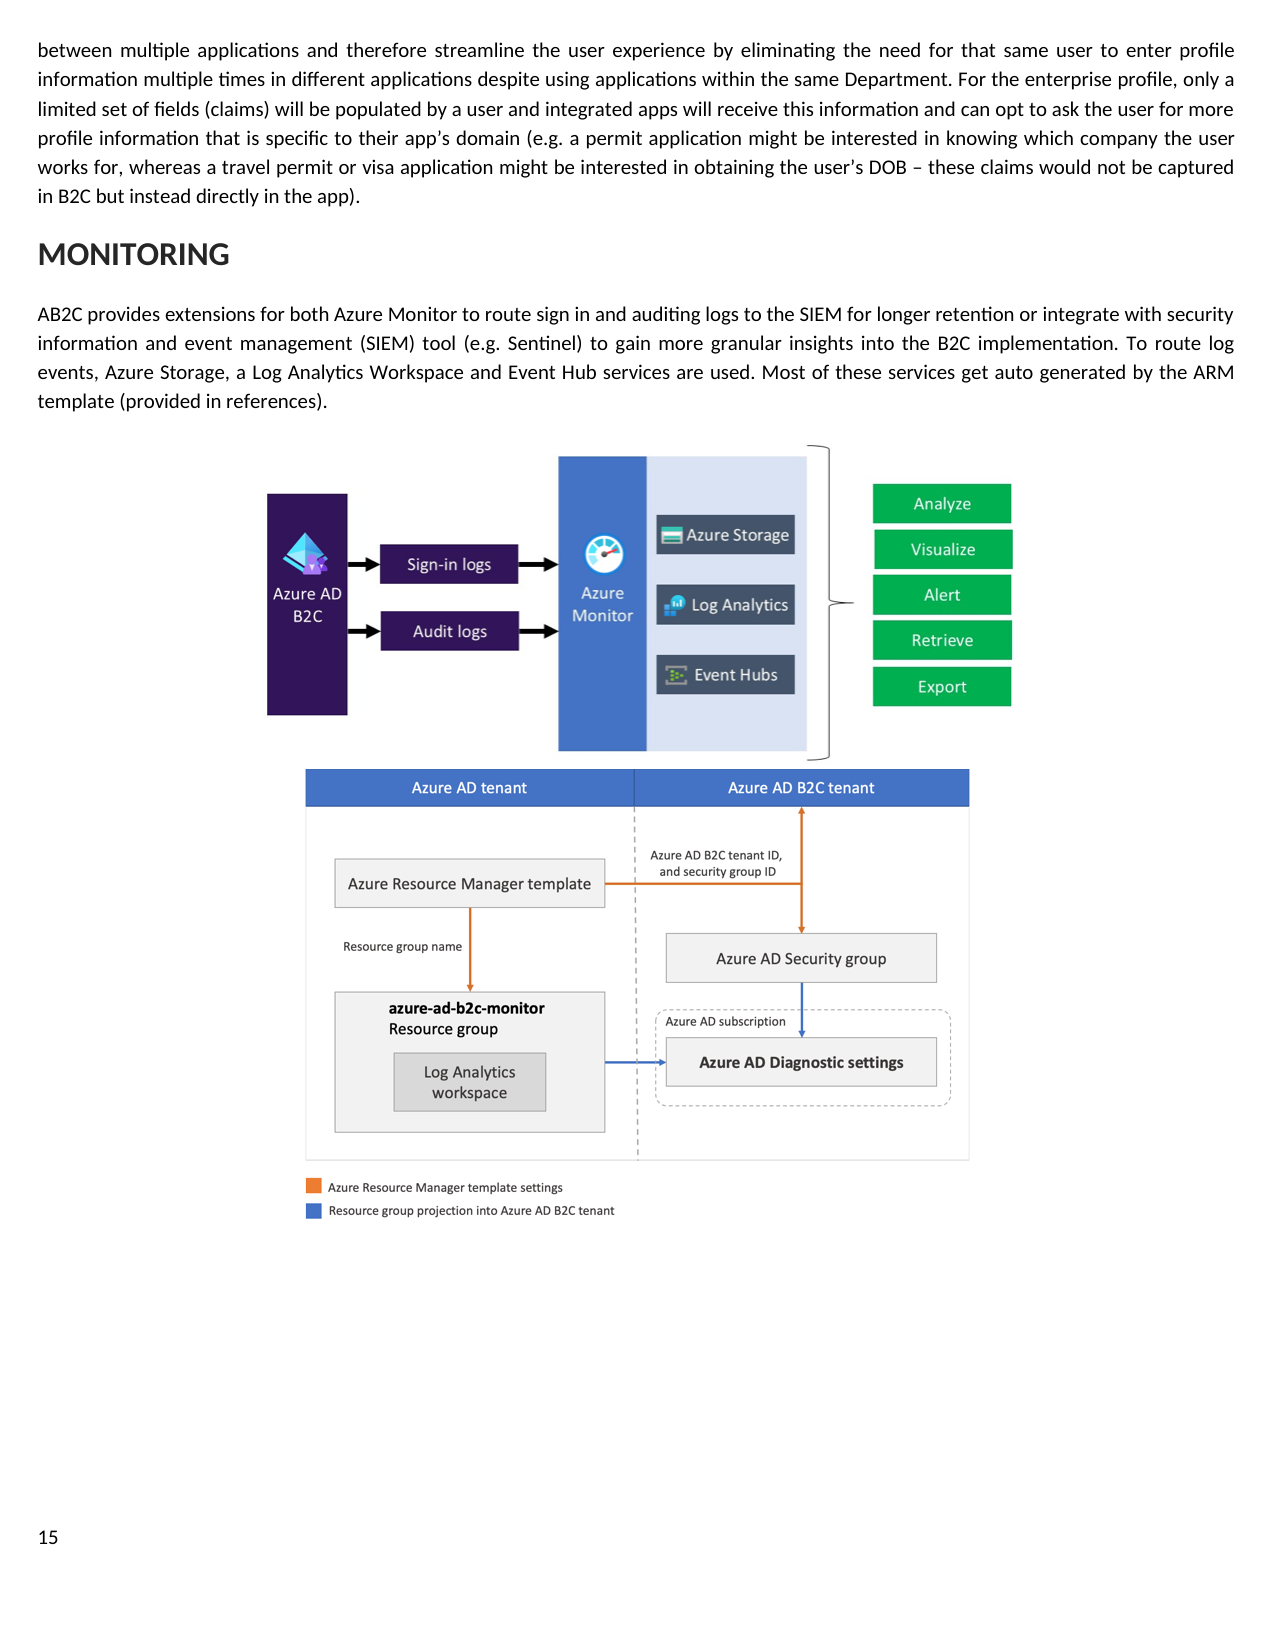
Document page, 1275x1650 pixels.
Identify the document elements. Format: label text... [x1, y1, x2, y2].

subtitle MONITORING [37, 233, 1237, 274]
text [37, 37, 1237, 209]
picture [261, 438, 1015, 1230]
text AB2C provides extensions for both Azure Monitor to route sign in and auditing logs to the SIEM for longer retention or integrate with security information and event management (SIEM) tool (e.g. Sentinel) to gain more granular insights into the B2C implementation. To route log events, Azure Storage, a Log Analytics Workspace and Event Hub services are used. Most of these services get auto generated by the ARM template (provided in references). [37, 301, 1237, 414]
